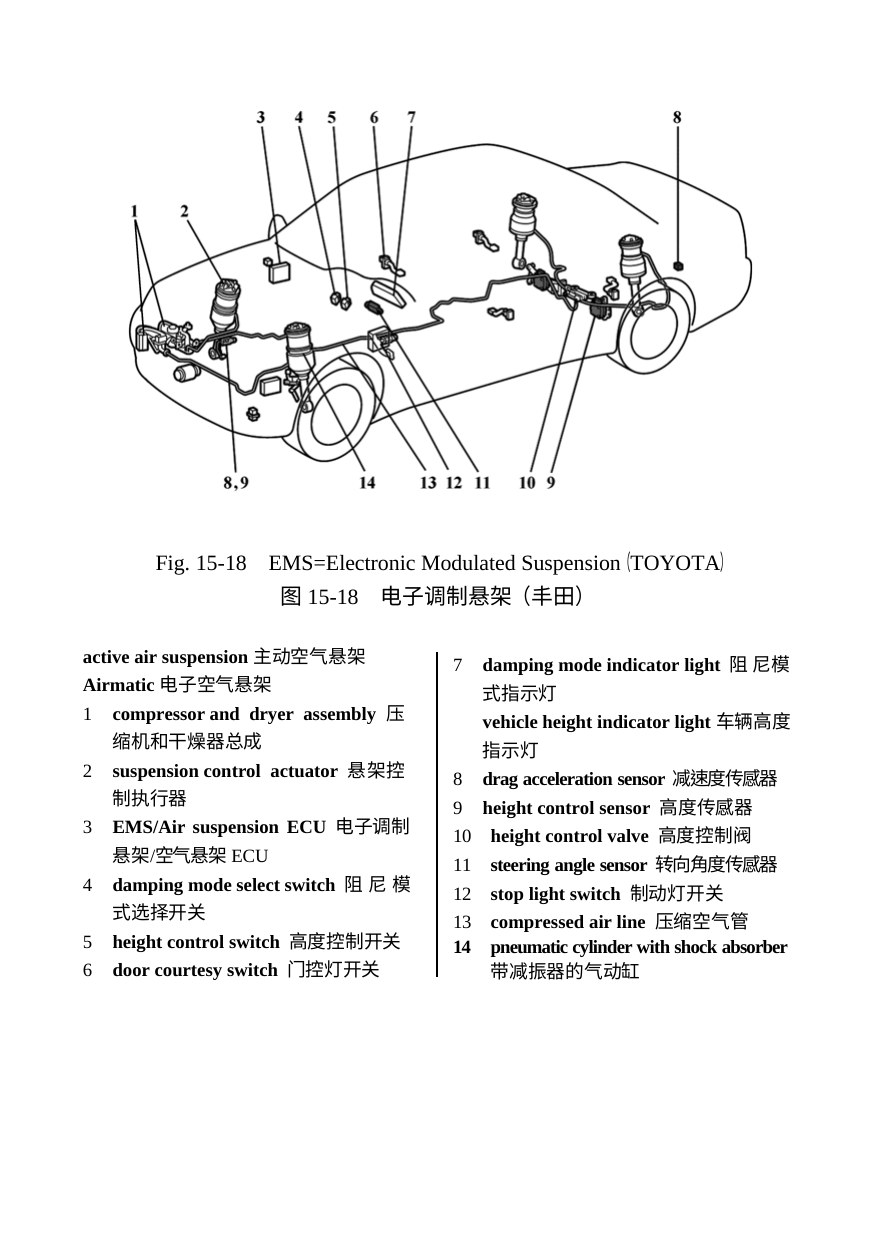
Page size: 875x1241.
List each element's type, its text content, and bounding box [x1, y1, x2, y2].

picture [128, 110, 753, 492]
list damping mode indicator light 阻 尼模式指示灯 [453, 651, 792, 706]
list height control switch 高度控制开关 [83, 928, 425, 953]
list pneumatic cylinder with shock absorber [453, 936, 809, 957]
list compressor and dryer assembly 压缩机和干燥器总成 [83, 700, 421, 754]
list height control sensor 高度传感器 [453, 794, 809, 820]
text 图 15-18 电子调制悬架（丰田） [67, 581, 808, 611]
text 带减振器的气动缸 [490, 958, 809, 984]
list suspension control actuator 悬架控制执行器 [83, 757, 421, 811]
list door courtesy switch 门控灯开关 [83, 957, 425, 982]
text vehicle height indicator light 车辆高度指示灯 [482, 709, 791, 763]
list steering angle sensor 转向角度传感器 [453, 851, 809, 877]
subtitle Fig. 15-18 EMS=Electronic Modulated Suspension（TOYOTA） [76, 549, 809, 575]
list compressed air line 压缩空气管 [453, 908, 809, 934]
text Airmatic 电子空气悬架 [83, 672, 425, 697]
list stop light switch 制动灯开关 [453, 880, 809, 905]
list damping mode select switch 阻 尼 模式选择开关 [83, 871, 420, 925]
text active air suspension 主动空气悬架 [83, 643, 425, 668]
list drag acceleration sensor 减速度传感器 [453, 766, 809, 791]
list EMS/Air suspension ECU 电子调制悬架/空气悬架 ECU [83, 814, 420, 868]
list height control valve 高度控制阀 [453, 823, 809, 848]
